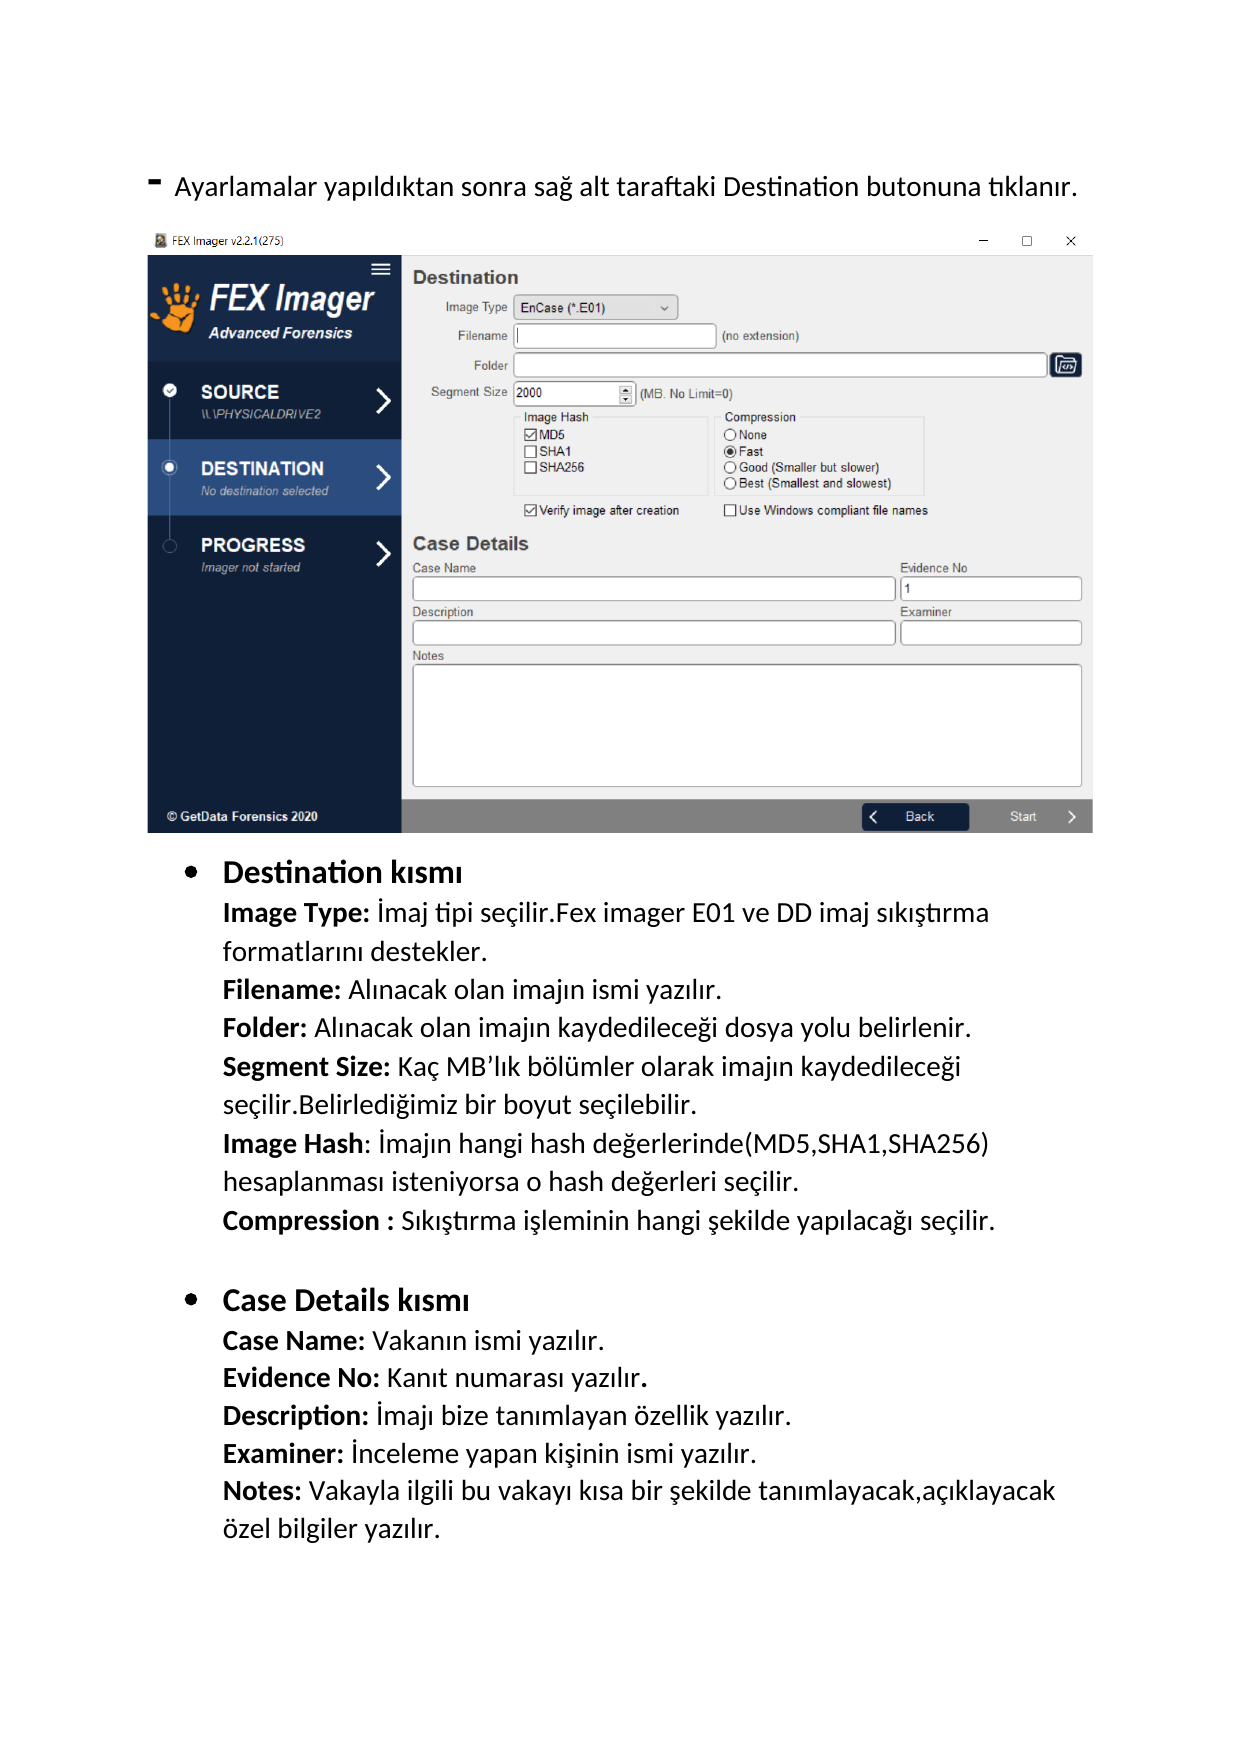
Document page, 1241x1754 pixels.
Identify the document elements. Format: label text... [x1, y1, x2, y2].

picture [147, 228, 1093, 833]
list Folder: Alınacak olan imajın kaydedileceği dosya yolu belirlenir. [223, 1009, 1093, 1045]
text - Ayarlamalar yapıldıktan sonra sağ alt taraftaki Destination butonuna tıklanır. [148, 148, 1093, 209]
list Evidence No: Kanıt numarası yazılır. [223, 1359, 1093, 1395]
list Notes: Vakayla ilgili bu vakayı kısa bir şekilde tanımlayacak,açıklayacak özel bilgiler yazılır. [223, 1472, 1093, 1546]
list Image Type: İmaj tipi seçilir.Fex imager E01 ve DD imaj sıkıştırma formatlarını destekler. [223, 894, 1093, 968]
list Examiner: İnceleme yapan kişinin ismi yazılır. [223, 1435, 1093, 1470]
list Segment Size: Kaç MB’lık bölümler olarak imajın kaydedileceği seçilir.Belirlediğimiz bir boyut seçilebilir. [223, 1048, 1093, 1122]
list Case Name: Vakanın ismi yazılır. [223, 1322, 1093, 1357]
list Compression : Sıkıştırma işleminin hangi şekilde yapılacağı seçilir. [223, 1202, 1093, 1237]
list Filename: Alınacak olan imajın ismi yazılır. [223, 971, 1093, 1007]
list Destination kısmı [185, 851, 1093, 892]
list Image Hash: İmajın hangi hash değerlerinde(MD5,SHA1,SHA256) hesaplanması isteniyorsa o hash değerleri seçilir. [223, 1125, 1093, 1199]
list Description: İmajı bize tanımlayan özellik yazılır. [223, 1397, 1093, 1433]
list Case Details kısmı [185, 1278, 1093, 1319]
